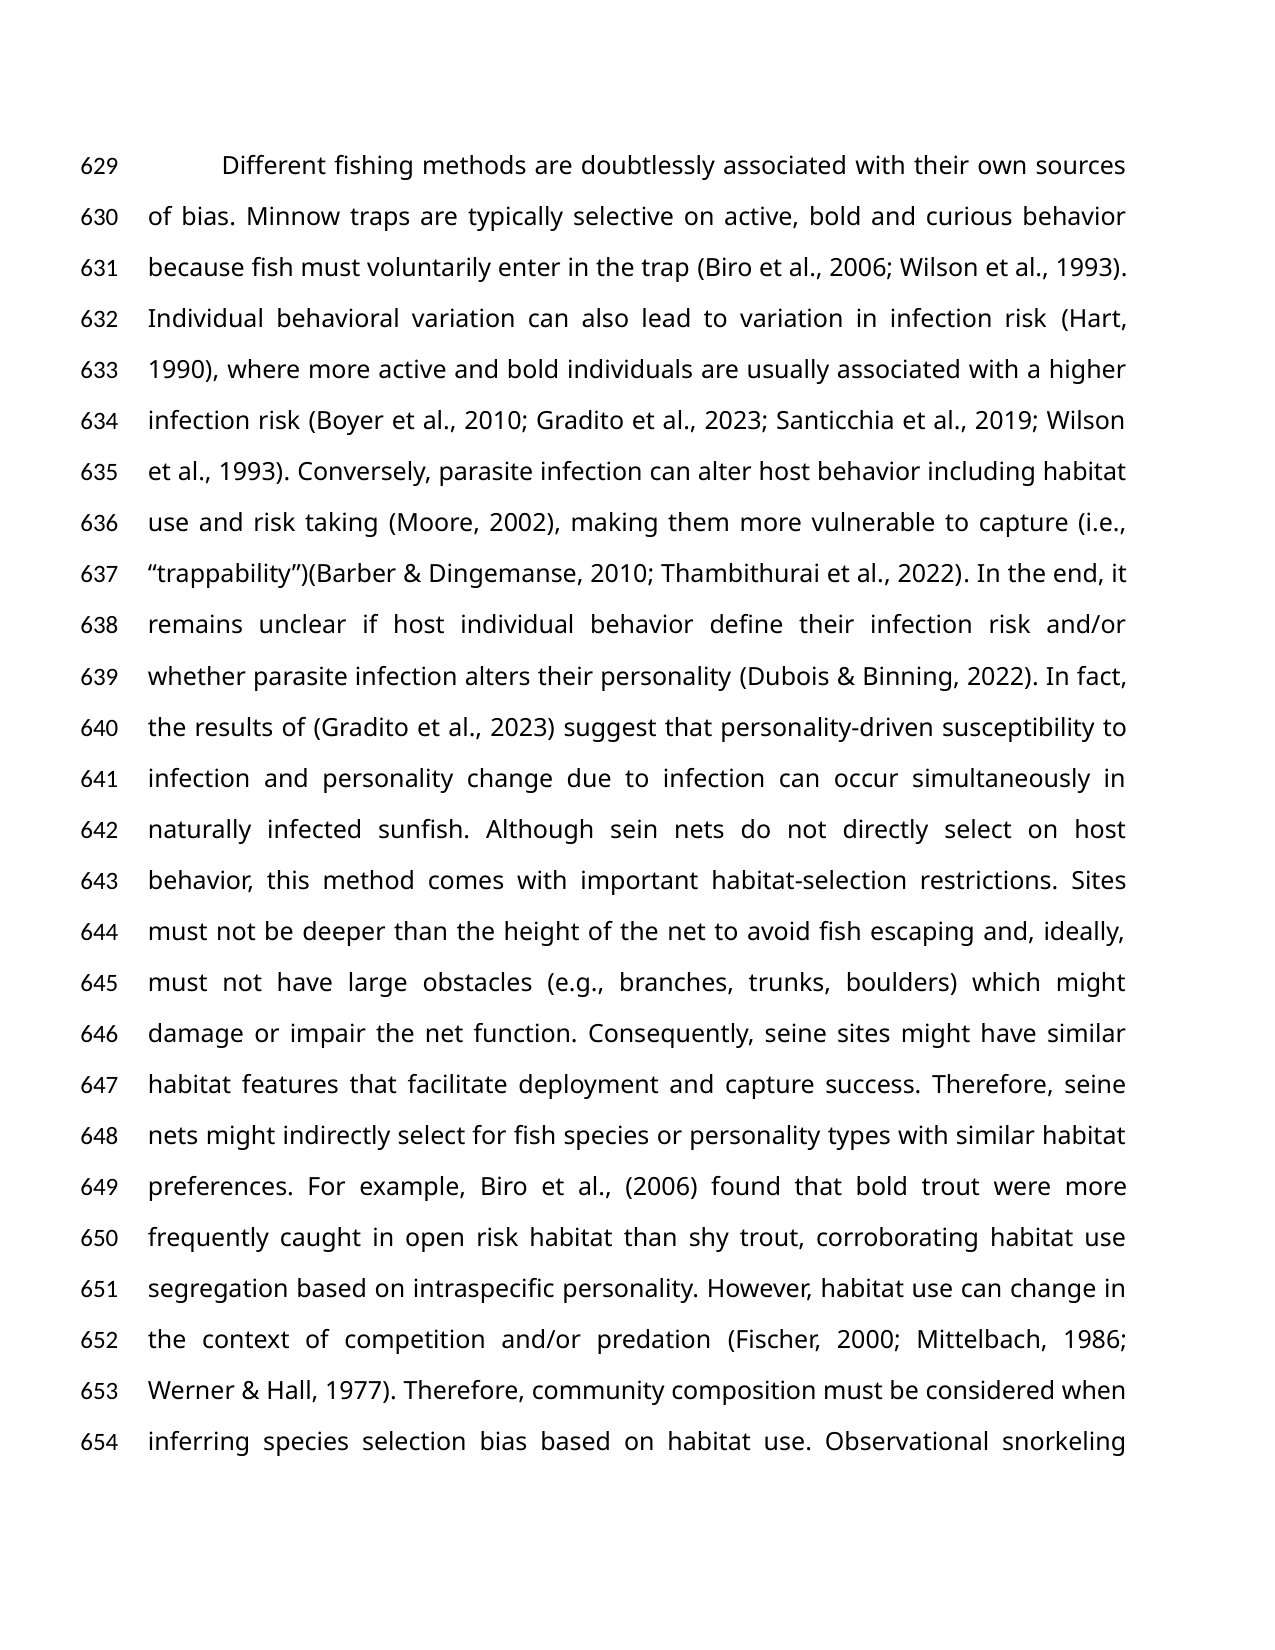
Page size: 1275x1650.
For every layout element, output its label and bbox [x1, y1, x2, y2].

text [148, 148, 1127, 1458]
